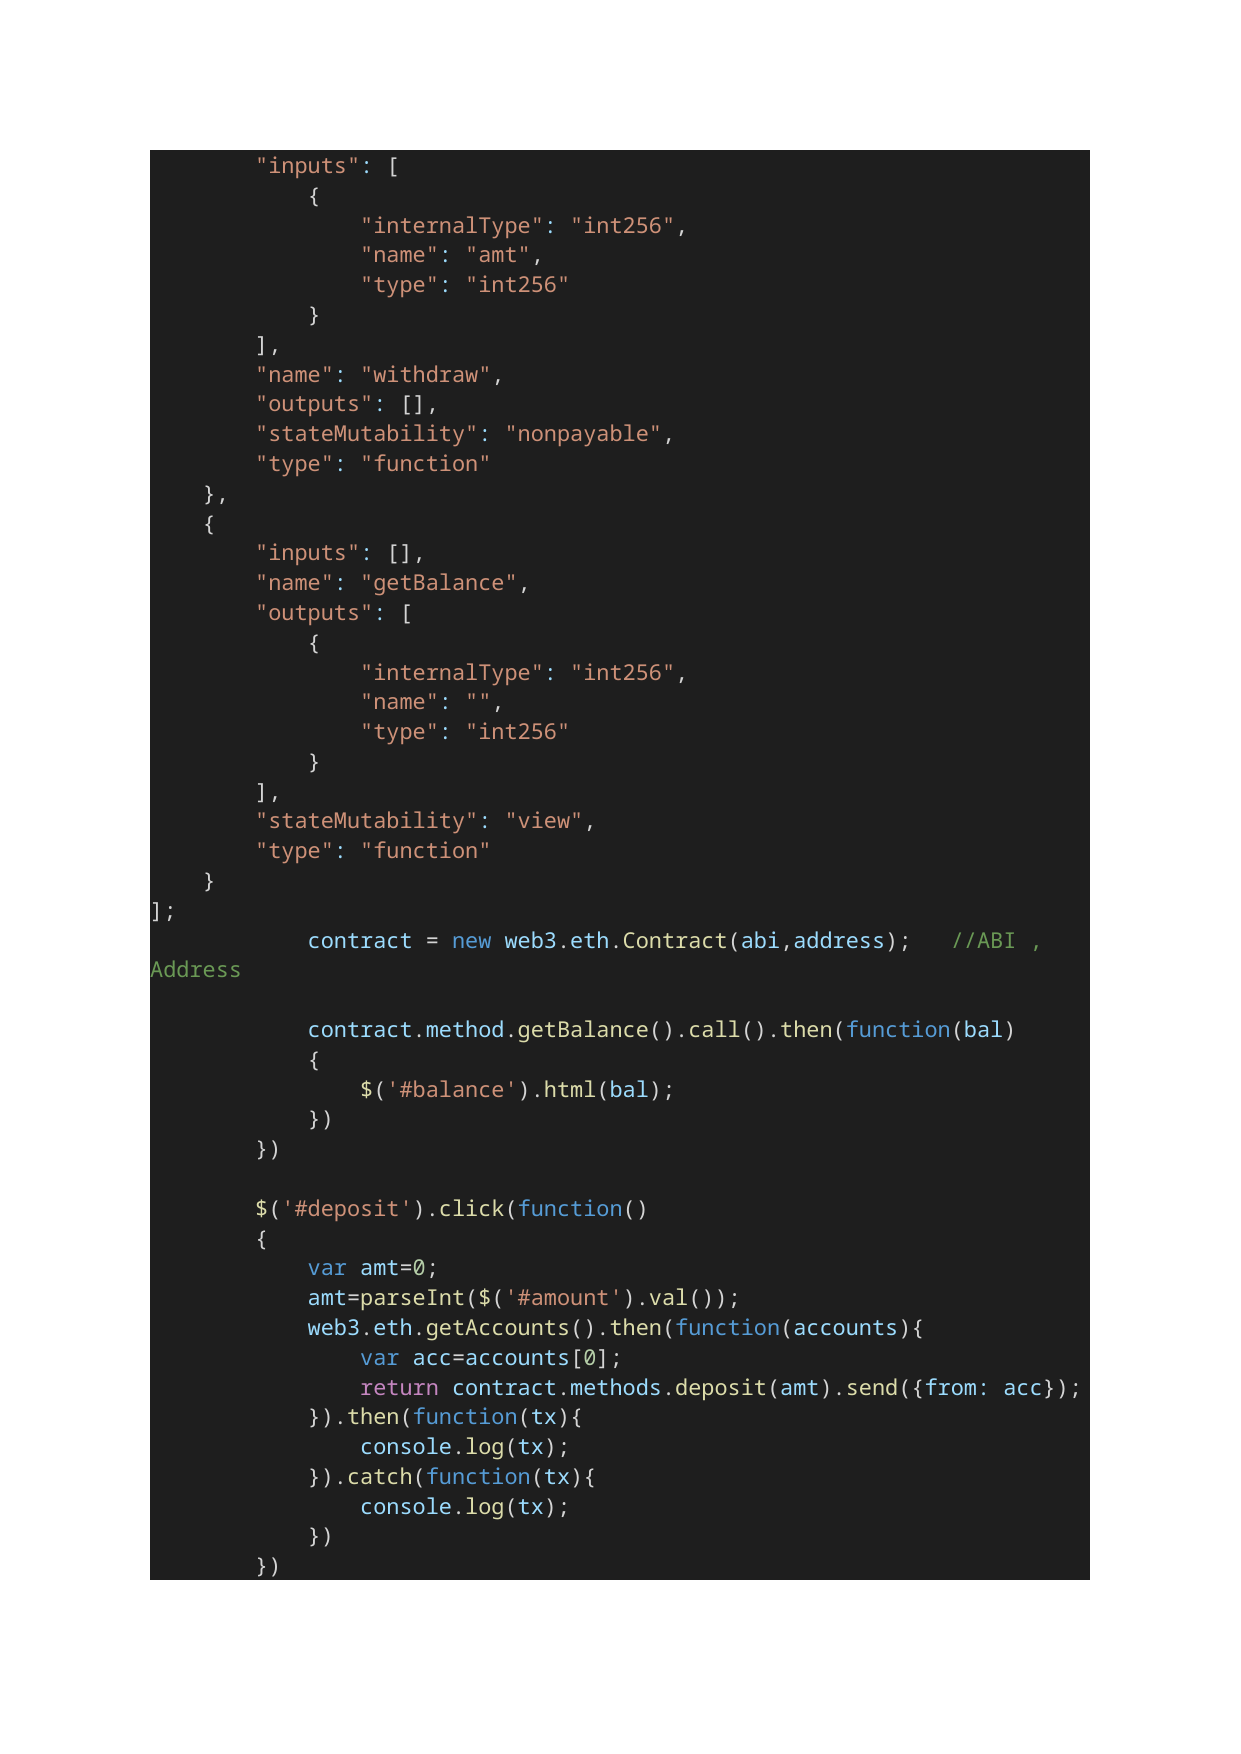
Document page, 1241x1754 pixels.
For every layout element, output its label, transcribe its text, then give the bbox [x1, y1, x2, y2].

text { [150, 627, 1090, 656]
text "inputs": [], [150, 537, 1090, 567]
text "type": "int256" [150, 269, 1090, 299]
text ]; [150, 895, 1090, 924]
text web3.eth.getAccounts().then(function(accounts){ [150, 1312, 1090, 1342]
text ], [150, 776, 1090, 805]
text $('#balance').html(bal); [150, 1073, 1090, 1103]
text } [150, 746, 1090, 776]
text { [150, 1222, 1090, 1252]
text } [150, 299, 1090, 329]
text { [150, 507, 1090, 537]
text { [150, 1044, 1090, 1073]
text var acc=accounts[0]; [150, 1342, 1090, 1371]
text "stateMutability": "view", [150, 805, 1090, 835]
text $('#deposit').click(function() [150, 1193, 1090, 1222]
text }).catch(function(tx){ [150, 1461, 1090, 1491]
text }) [150, 1133, 1090, 1163]
text "outputs": [], [150, 388, 1090, 418]
text "internalType": "int256", [150, 656, 1090, 686]
text contract.method.getBalance().call().then(function(bal) [150, 1014, 1090, 1044]
text ], [150, 329, 1090, 358]
text }, [150, 478, 1090, 507]
text "name": "getBalance", [150, 567, 1090, 597]
text }) [150, 1550, 1090, 1580]
text "name": "amt", [150, 239, 1090, 269]
text }) [150, 1103, 1090, 1133]
text "internalType": "int256", [150, 209, 1090, 239]
text { [150, 180, 1090, 209]
text var amt=0; [150, 1252, 1090, 1282]
text }) [150, 1520, 1090, 1550]
text } [150, 865, 1090, 895]
text "name": "", [150, 686, 1090, 716]
text "stateMutability": "nonpayable", [150, 418, 1090, 448]
text "name": "withdraw", [150, 358, 1090, 388]
text console.log(tx); [150, 1491, 1090, 1520]
text amt=parseInt($('#amount').val()); [150, 1282, 1090, 1312]
text contract = new web3.eth.Contract(abi,address); //ABI , Address [150, 924, 1090, 984]
text "type": "function" [150, 835, 1090, 865]
text "type": "function" [150, 448, 1090, 478]
text "type": "int256" [150, 716, 1090, 746]
text "outputs": [ [150, 597, 1090, 627]
text "inputs": [ [150, 150, 1090, 180]
text }).then(function(tx){ [150, 1401, 1090, 1431]
text console.log(tx); [150, 1431, 1090, 1461]
text return contract.methods.deposit(amt).send({from: acc}); [150, 1371, 1090, 1401]
